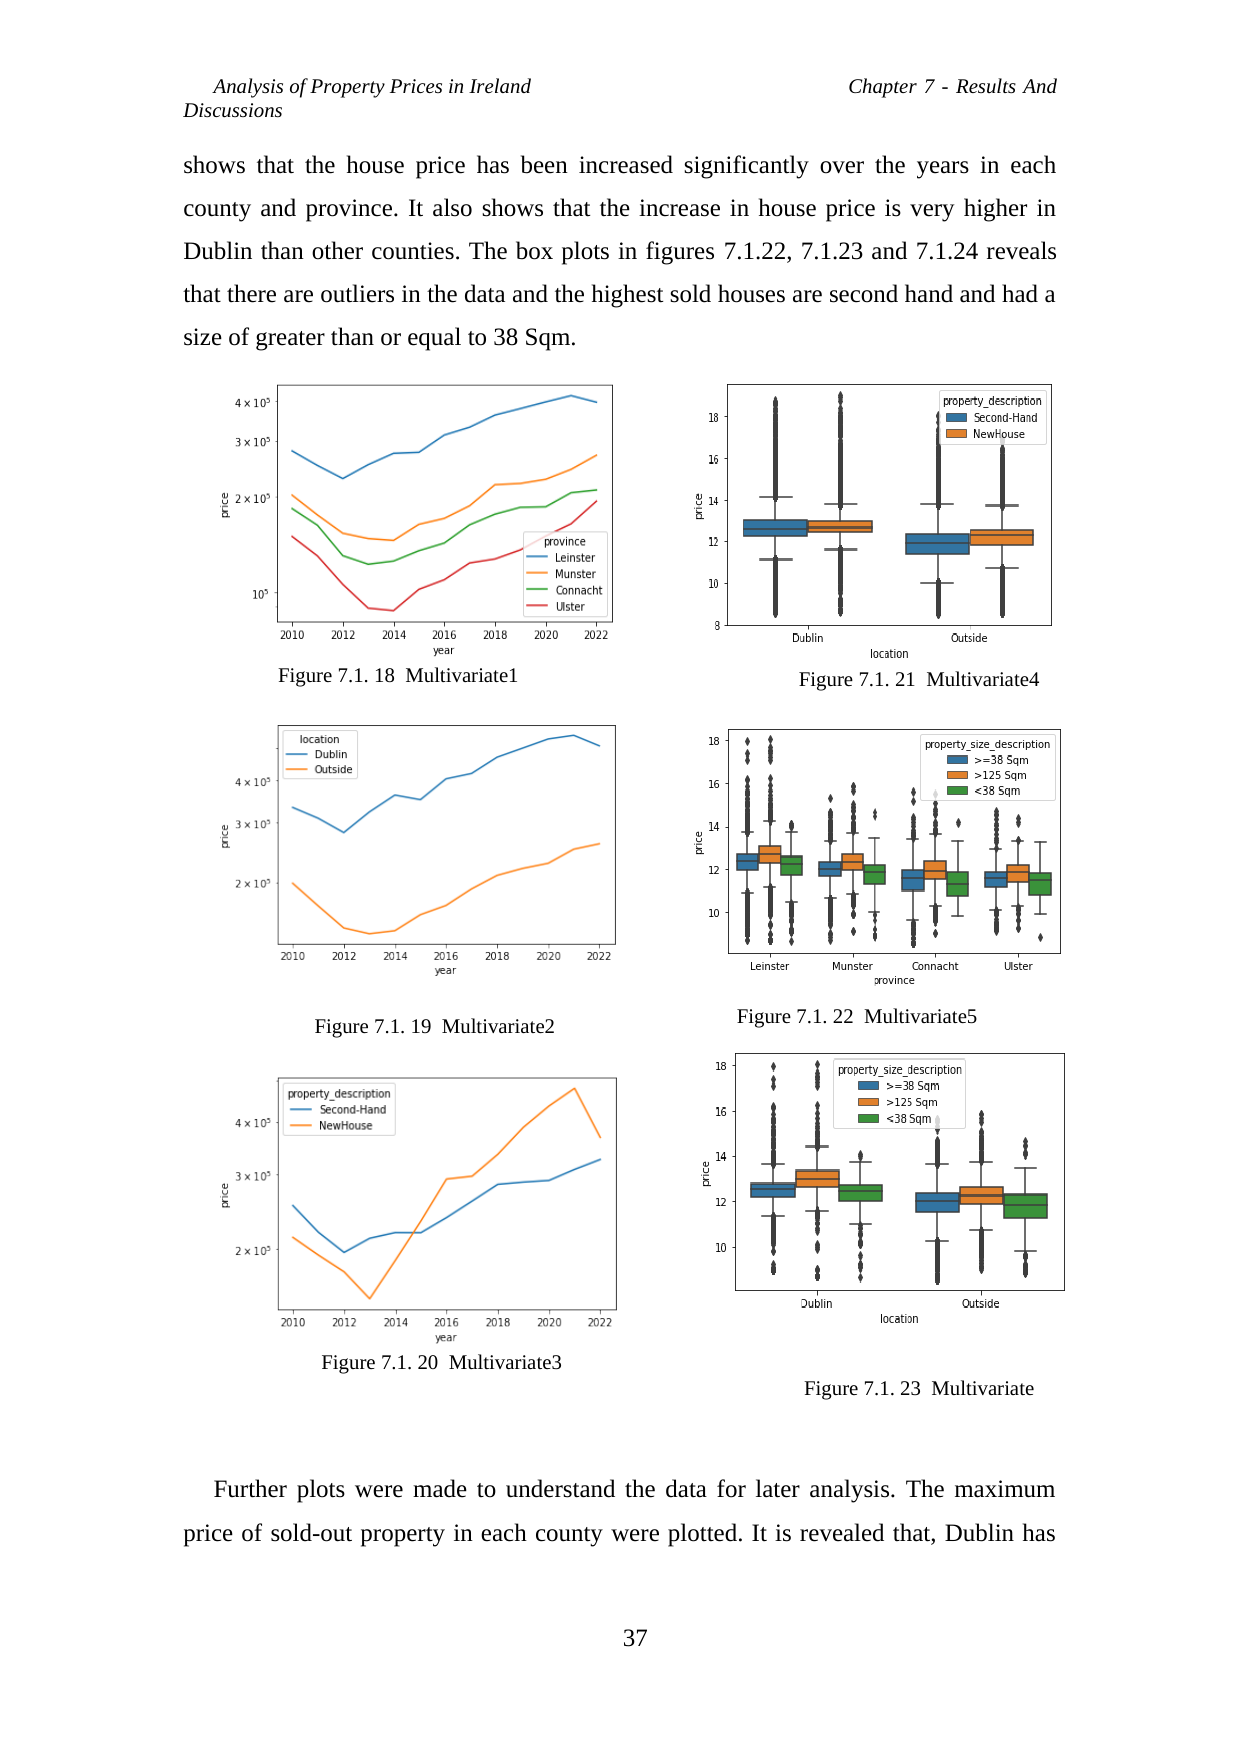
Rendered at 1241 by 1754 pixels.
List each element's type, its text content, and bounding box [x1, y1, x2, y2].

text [183, 1474, 1057, 1546]
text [183, 150, 1057, 351]
picture [213, 719, 621, 982]
picture [213, 1071, 621, 1350]
picture [213, 378, 618, 663]
picture [687, 378, 1056, 667]
picture [694, 1047, 1069, 1332]
picture [687, 723, 1065, 993]
